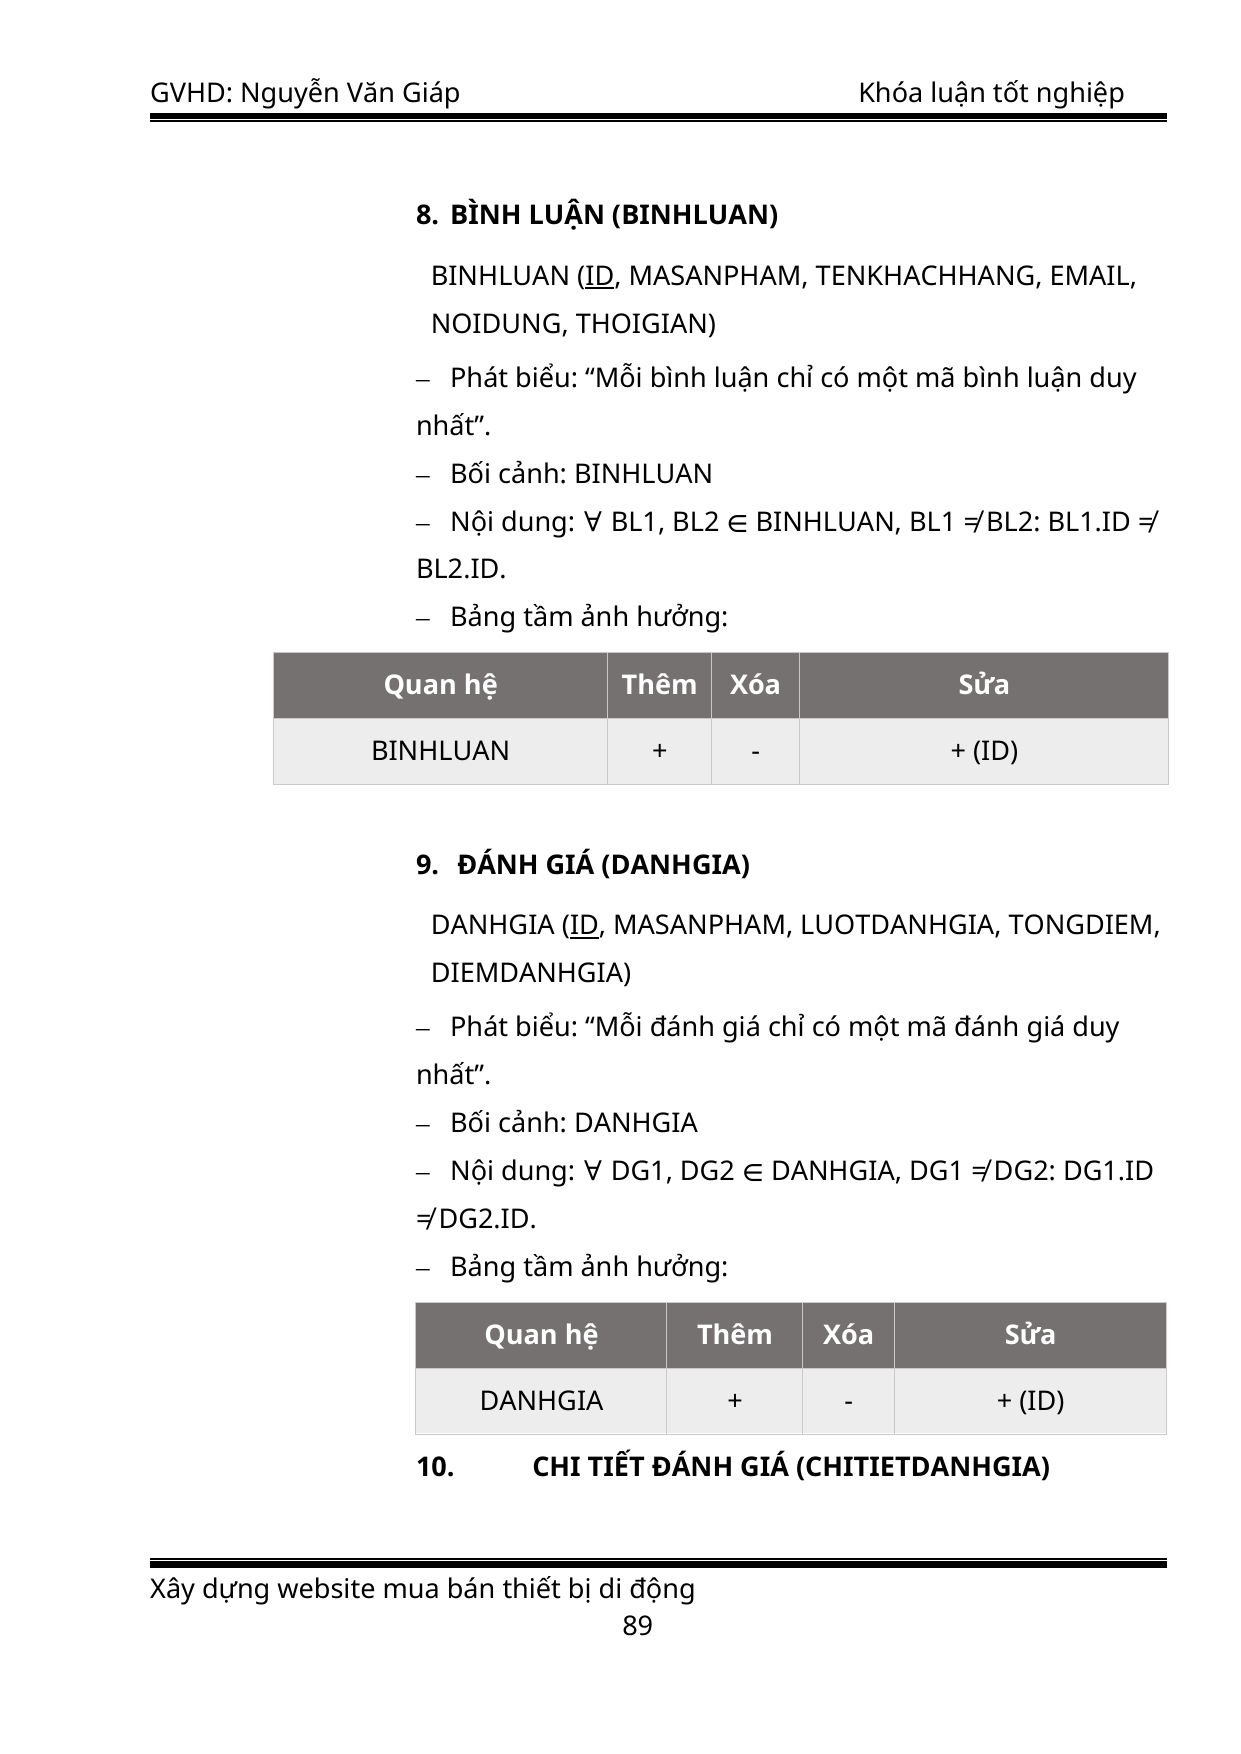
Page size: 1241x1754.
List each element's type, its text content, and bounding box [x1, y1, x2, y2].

list Bối cảnh: BINHLUAN [416, 454, 1167, 491]
list Bảng tầm ảnh hưởng: [416, 1247, 1167, 1284]
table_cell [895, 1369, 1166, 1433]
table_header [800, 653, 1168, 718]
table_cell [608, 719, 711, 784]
list Bối cảnh: DANHGIA [416, 1104, 1167, 1141]
list CHI TIẾT ĐÁNH GIÁ (CHITIETDANHGIA) [150, 1447, 1167, 1484]
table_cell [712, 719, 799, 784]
list Phát biểu: “Mỗi đánh giá chỉ có một mã đánh giá duy nhất”. [416, 1008, 1167, 1093]
list ĐÁNH GIÁ (DANHGIA) [150, 845, 1167, 882]
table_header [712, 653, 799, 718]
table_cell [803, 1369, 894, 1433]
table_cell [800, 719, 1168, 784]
text BINHLUAN (ID, MASANPHAM, TENKHACHHANG, EMAIL, NOIDUNG, THOIGIAN) [431, 256, 1167, 341]
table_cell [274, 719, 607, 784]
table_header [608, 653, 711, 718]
text DANHGIA (ID, MASANPHAM, LUOTDANHGIA, TONGDIEM, DIEMDANHGIA) [431, 906, 1167, 991]
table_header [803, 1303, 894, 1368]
list Nội dung: ∀ DG1, DG2 ∈ DANHGIA, DG1 ≠ DG2: DG1.ID ≠ DG2.ID. [416, 1152, 1167, 1236]
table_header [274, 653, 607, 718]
list BÌNH LUẬN (BINHLUAN) [150, 196, 1167, 233]
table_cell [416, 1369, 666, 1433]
list Nội dung: ∀ BL1, BL2 ∈ BINHLUAN, BL1 ≠ BL2: BL1.ID ≠ BL2.ID. [416, 502, 1167, 587]
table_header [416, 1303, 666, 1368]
list Phát biểu: “Mỗi bình luận chỉ có một mã bình luận duy nhất”. [416, 358, 1167, 443]
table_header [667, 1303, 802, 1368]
list Bảng tầm ảnh hưởng: [416, 598, 1167, 635]
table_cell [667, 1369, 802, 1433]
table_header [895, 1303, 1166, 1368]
